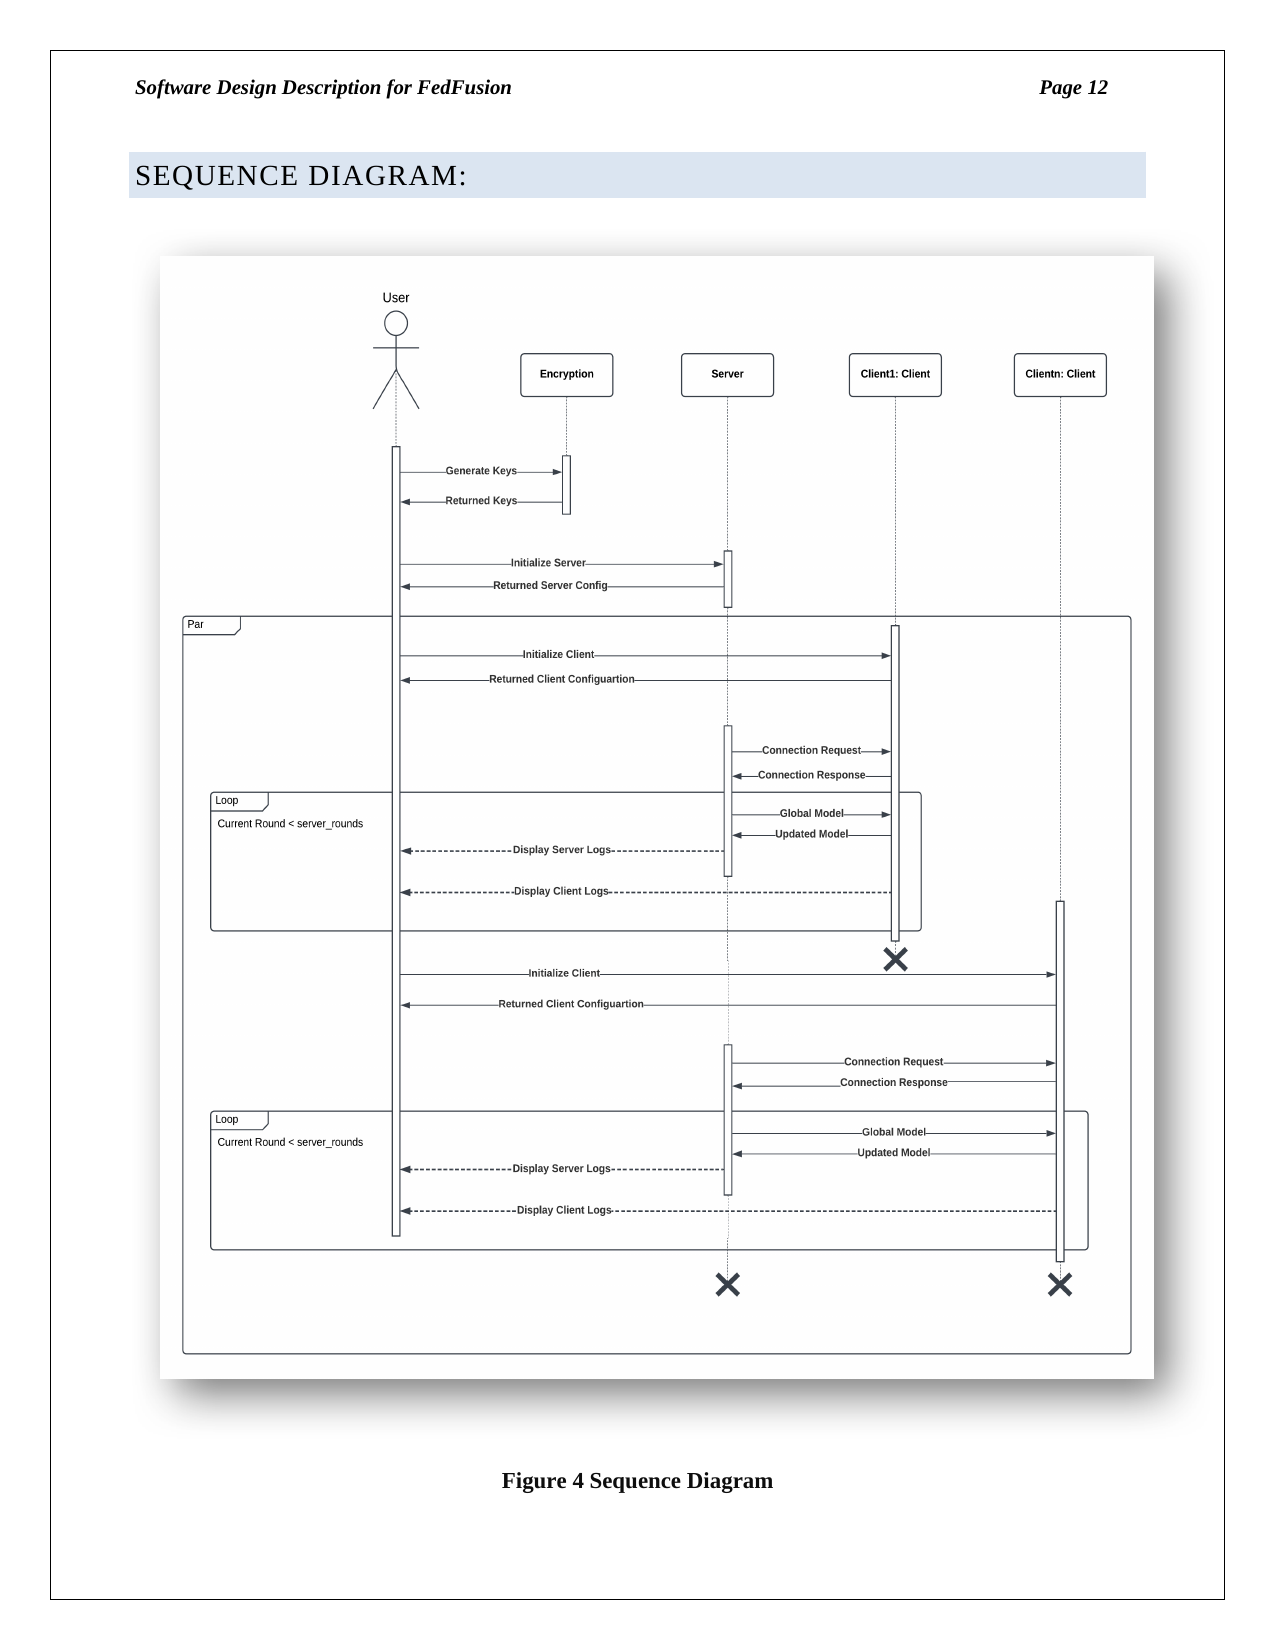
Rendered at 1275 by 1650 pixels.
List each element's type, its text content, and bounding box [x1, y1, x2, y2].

picture [160, 256, 1154, 1379]
subtitle Sequence Diagram: [135, 158, 1140, 191]
text Figure 4 Sequence Diagram [135, 1467, 1140, 1494]
